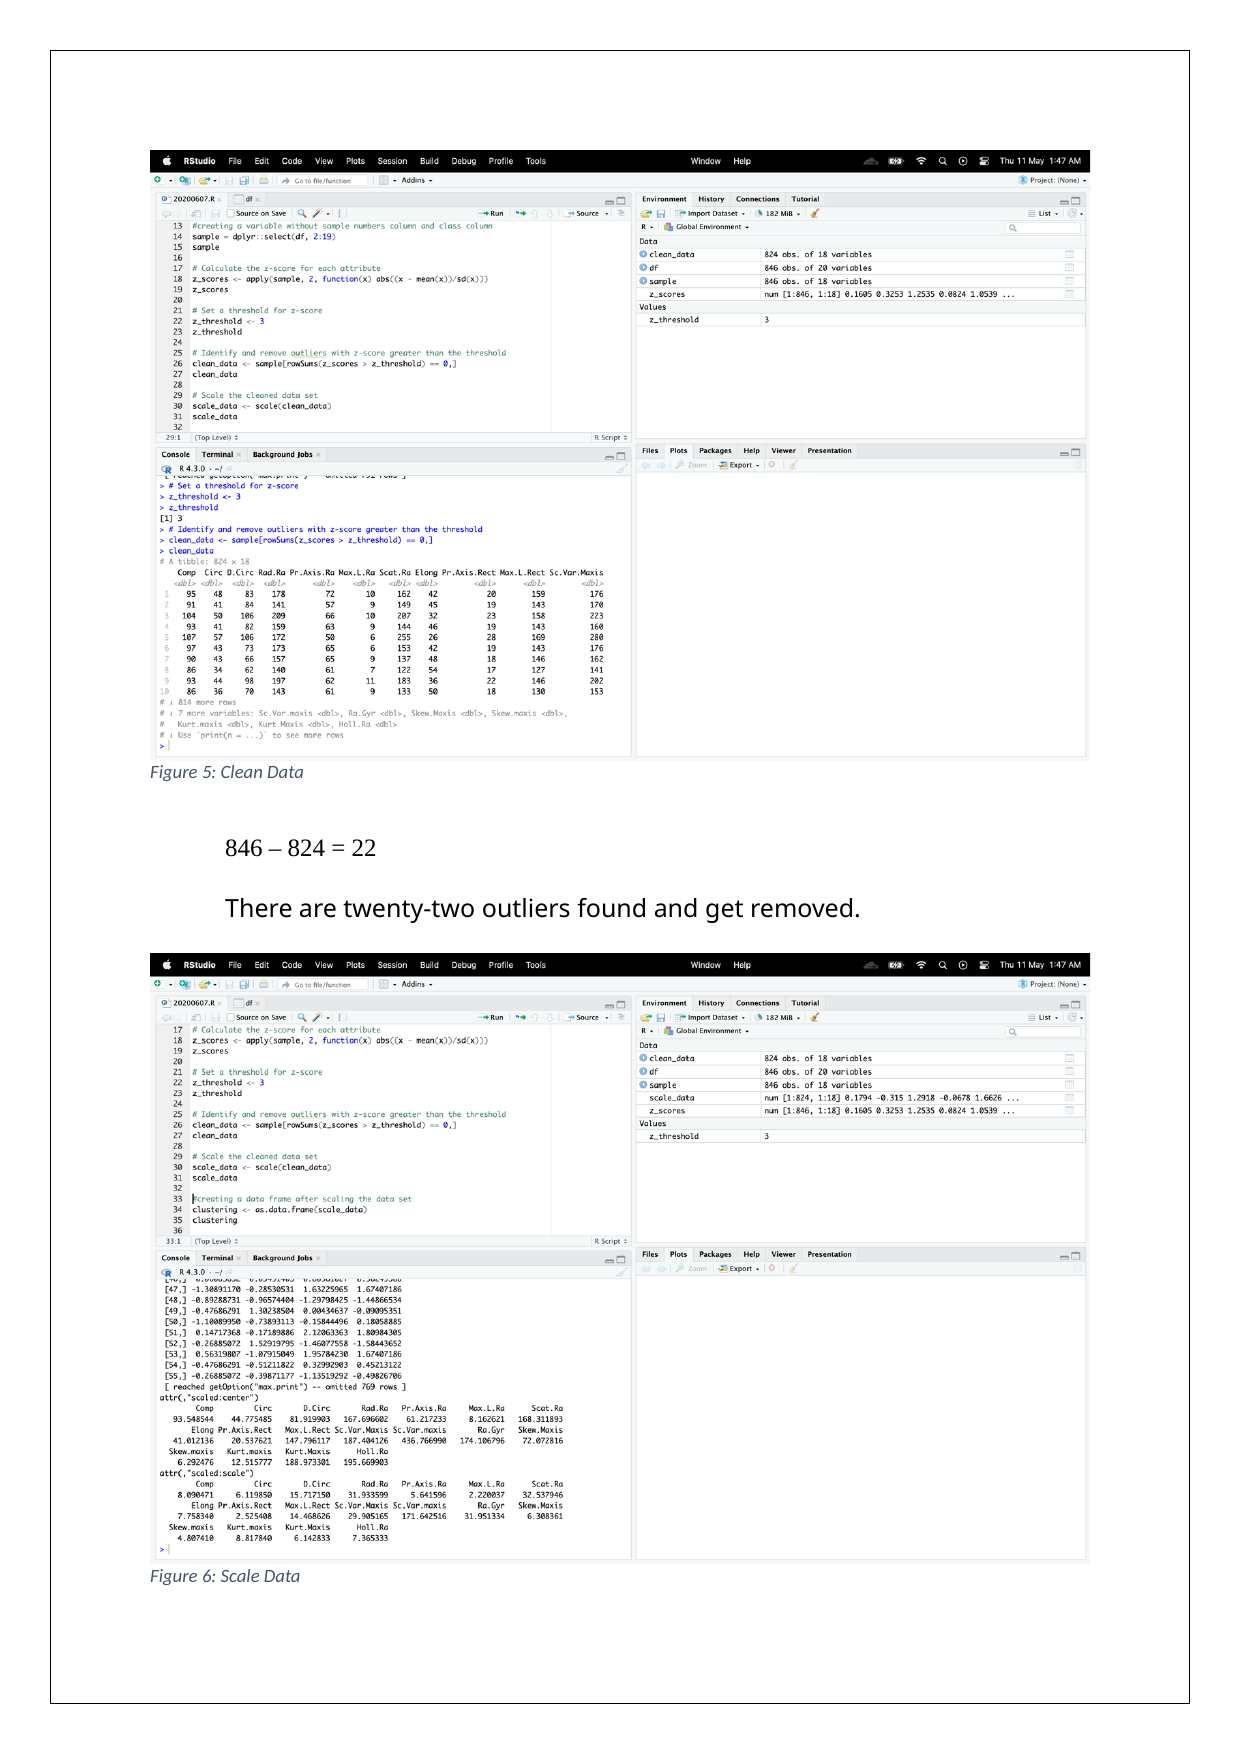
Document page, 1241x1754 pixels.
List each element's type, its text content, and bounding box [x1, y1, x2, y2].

text There are twenty-two outliers found and get removed. [225, 891, 1090, 925]
text Figure 6: Scale Data [150, 1564, 1090, 1587]
picture [150, 953, 1091, 1564]
picture [150, 150, 1091, 761]
text 846 – 824 = 22 [225, 833, 1090, 862]
text Figure 5: Clean Data [150, 761, 1090, 783]
